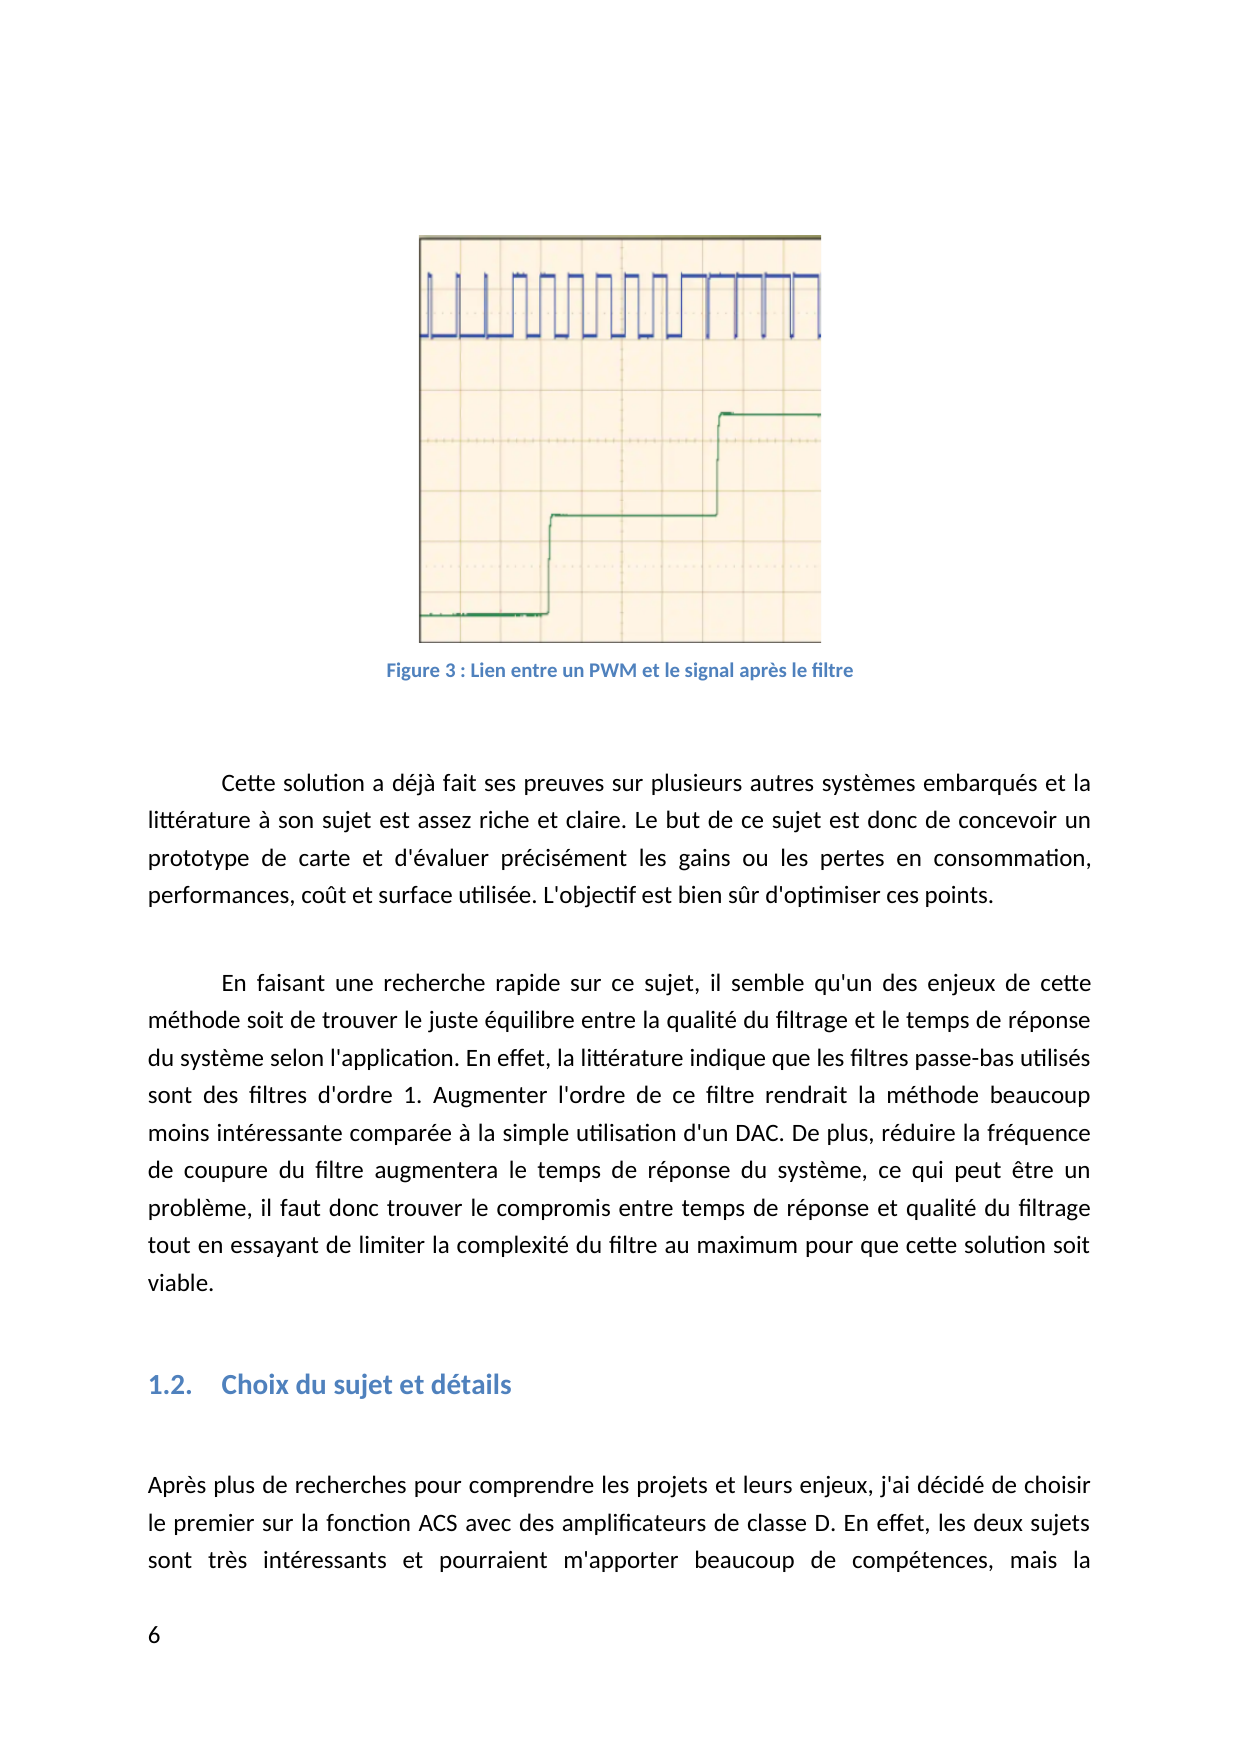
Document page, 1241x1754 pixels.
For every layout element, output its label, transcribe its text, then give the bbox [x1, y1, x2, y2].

text En faisant une recherche rapide sur ce sujet, il semble qu'un des enjeux de cette méthode soit de trouver le juste équilibre entre la qualité du filtrage et le temps de réponse du système selon l'application. En effet, la littérature indique que les filtres passe-bas utilisés sont des filtres d'ordre 1. Augmenter l'ordre de ce filtre rendrait la méthode beaucoup moins intéressante comparée à la simple utilisation d'un DAC. De plus, réduire la fréquence de coupure du filtre augmentera le temps de réponse du système, ce qui peut être un problème, il faut donc trouver le compromis entre temps de réponse et qualité du filtrage tout en essayant de limiter la complexité du filtre au maximum pour que cette solution soit viable. [148, 960, 1093, 1298]
text Cette solution a déjà fait ses preuves sur plusieurs autres systèmes embarqués et la littérature à son sujet est assez riche et claire. Le but de ce sujet est donc de concevoir un prototype de carte et d'évaluer précisément les gains ou les pertes en consommation, performances, coût et surface utilisée. L'objectif est bien sûr d'optimiser ces points. [148, 760, 1093, 910]
picture [417, 235, 821, 642]
subtitle 1.2. Choix du sujet et détails [148, 1366, 1093, 1402]
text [148, 1463, 1093, 1575]
